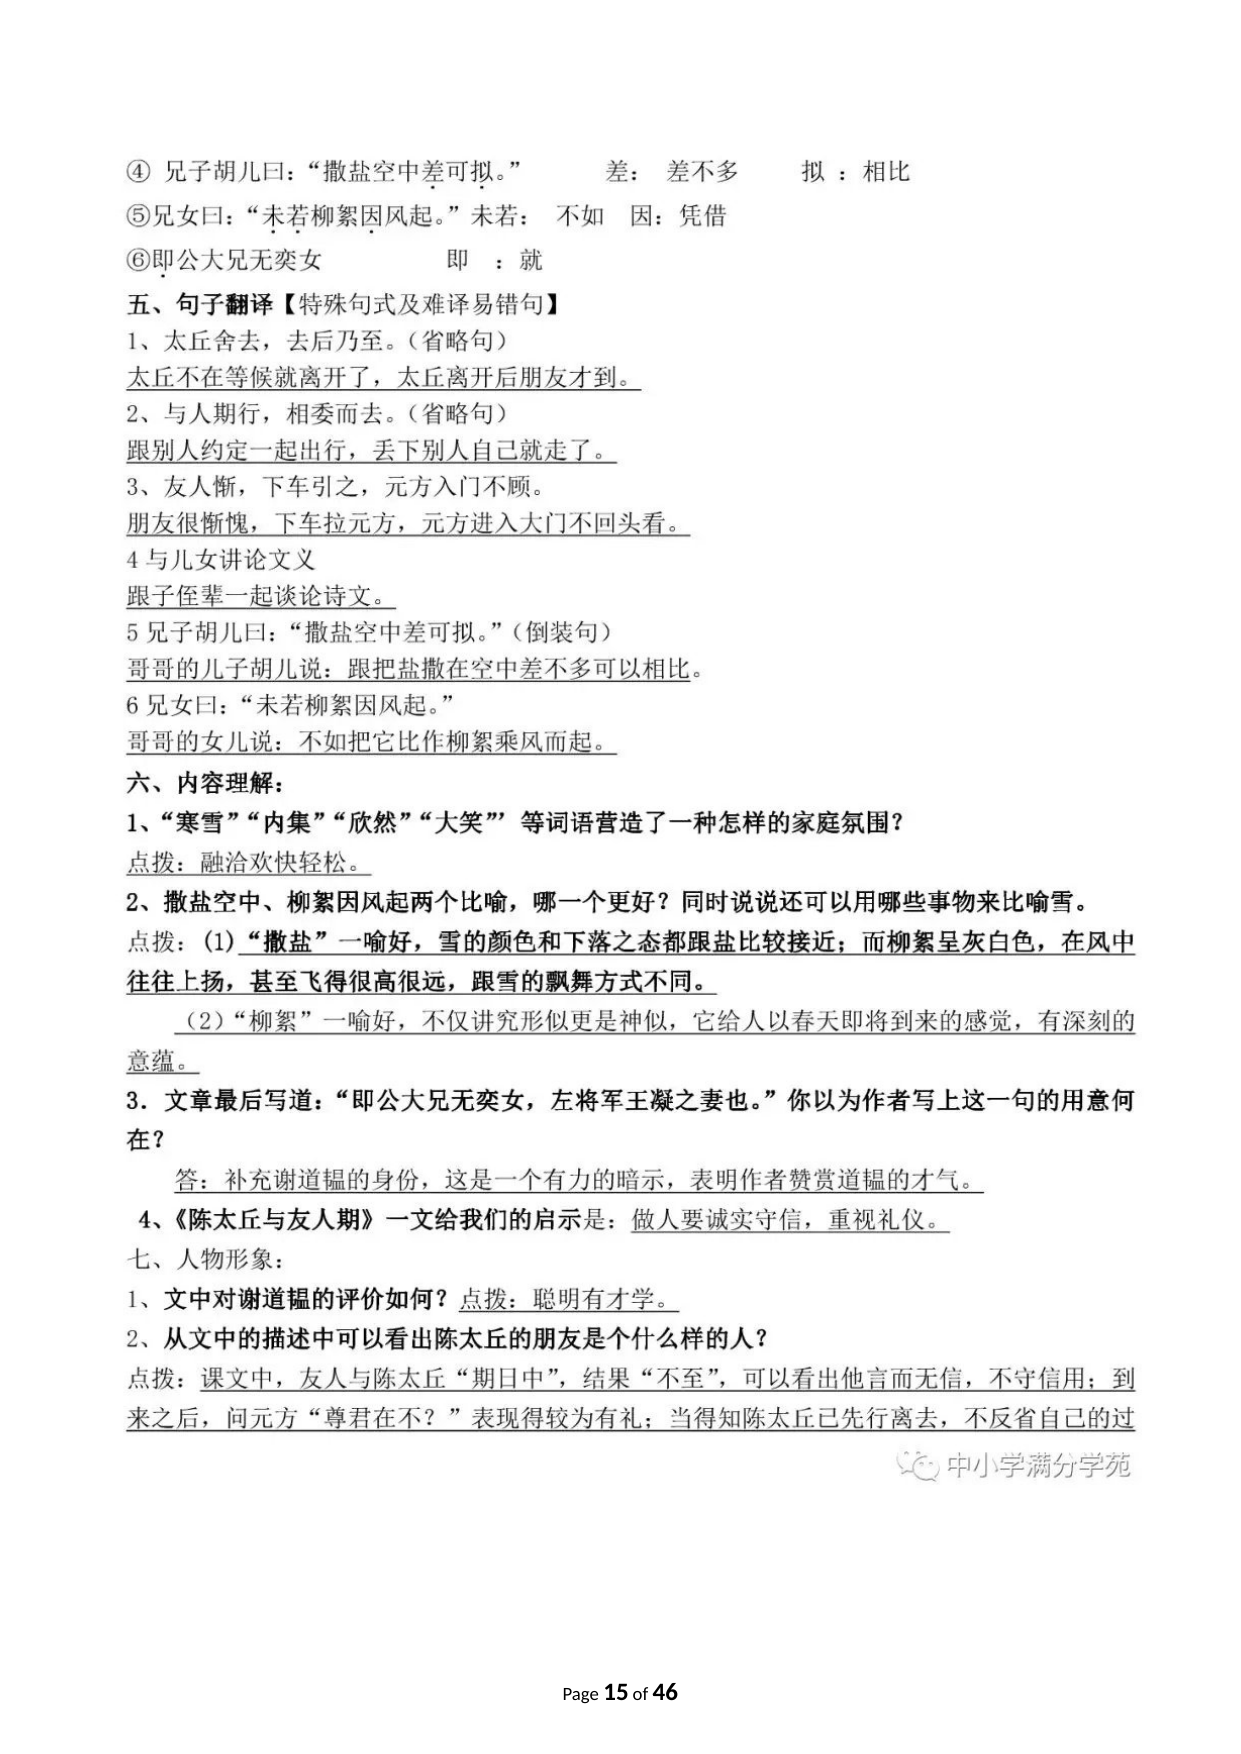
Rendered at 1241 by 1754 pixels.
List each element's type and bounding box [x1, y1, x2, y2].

picture [75, 79, 1166, 1513]
